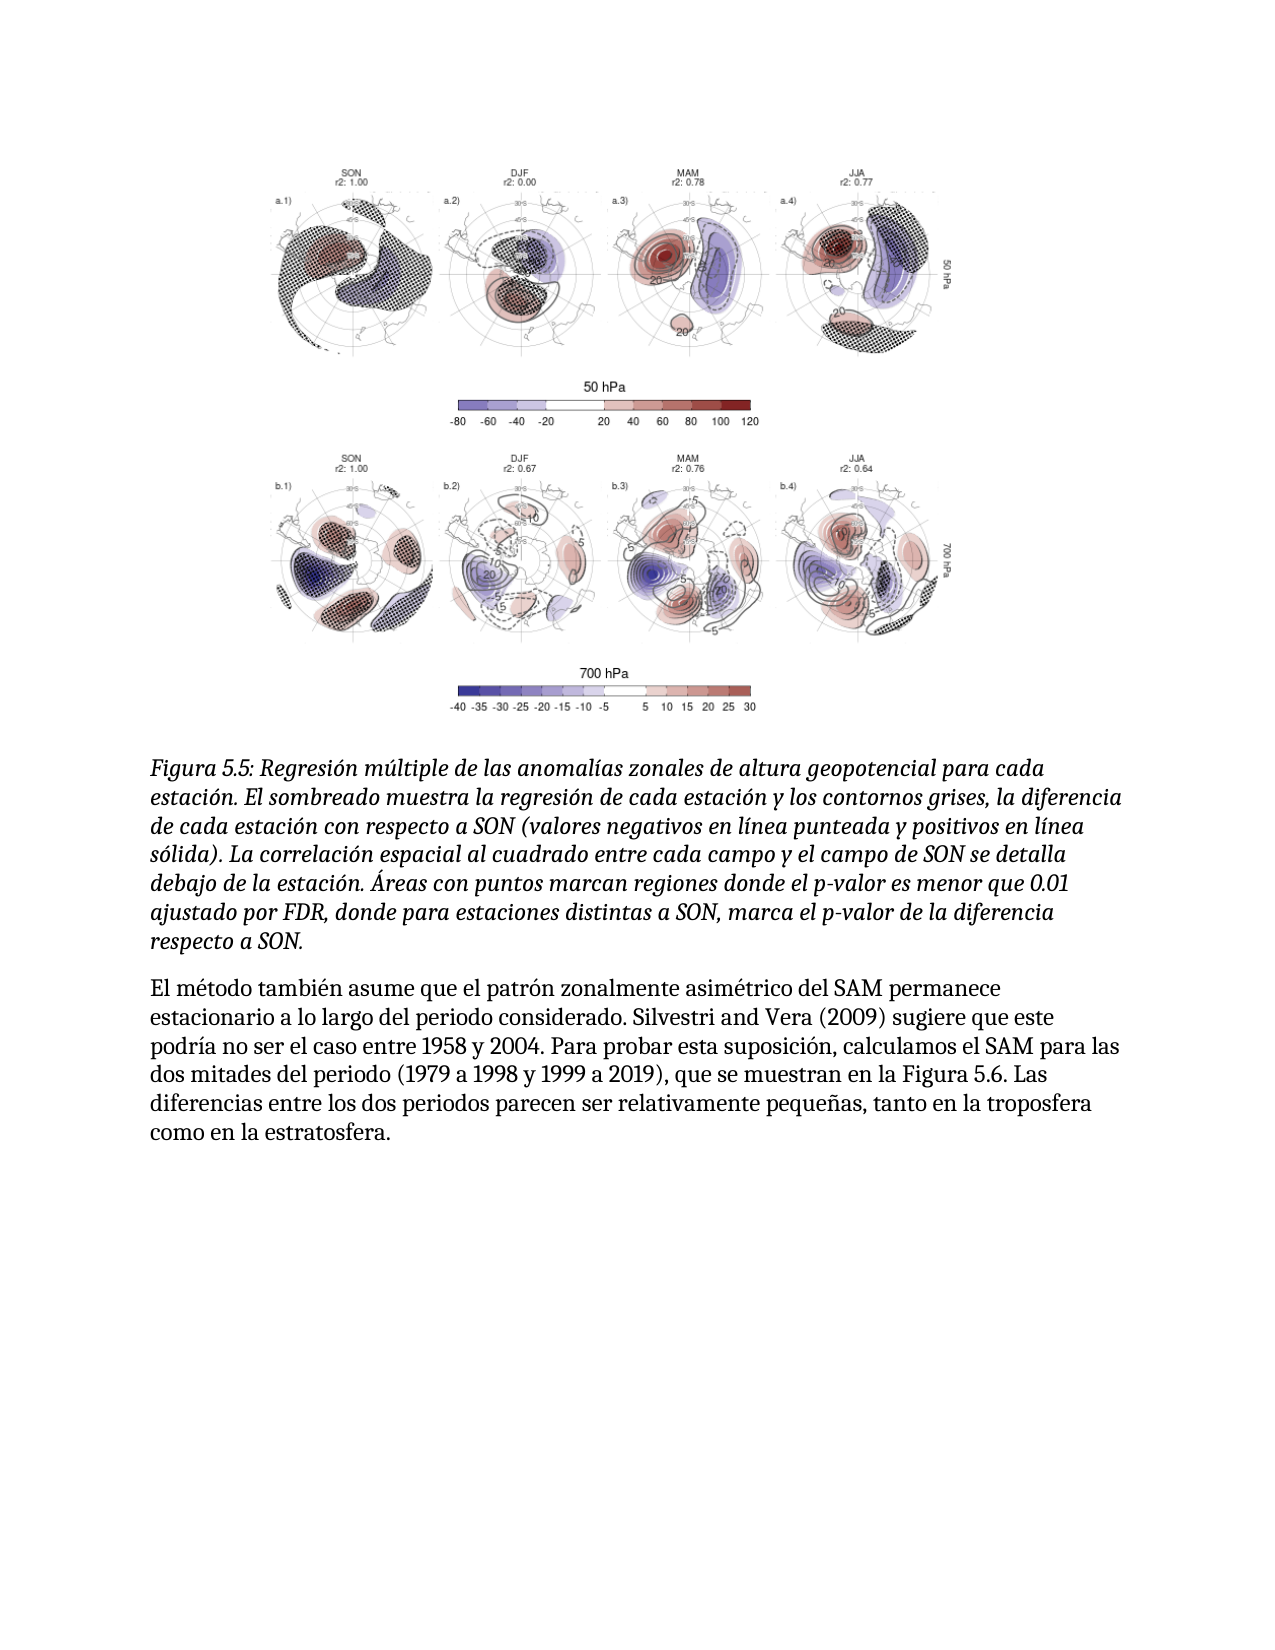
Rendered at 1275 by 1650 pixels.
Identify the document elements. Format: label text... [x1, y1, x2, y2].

text El método también asume que el patrón zonalmente asimétrico del SAM permanece estacionario a lo largo del periodo considerado. Silvestri and Vera (2009) sugiere que este podría no ser el caso entre 1958 y 2004. Para probar esta suposición, calculamos el SAM para las dos mitades del periodo (1979 a 1998 y 1999 a 2019), que se muestran en la Figura 5.6. Las diferencias entre los dos periodos parecen ser relativamente pequeñas, tanto en la troposfera como en la estratosfera. [150, 974, 1125, 1147]
text Figura 5.5: Regresión múltiple de las anomalías zonales de altura geopotencial para cada estación. El sombreado muestra la regresión de cada estación y los contornos grises, la diferencia de cada estación con respecto a SON (valores negativos en línea punteada y positivos en línea sólida). La correlación espacial al cuadrado entre cada campo y el campo de SON se detalla debajo de la estación. Áreas con puntos marcan regiones donde el p-valor es menor que 0.01 ajustado por FDR, donde para estaciones distintas a SON, marca el p-valor de la diferencia respecto a SON. [150, 754, 1125, 955]
picture [168, 150, 1044, 734]
